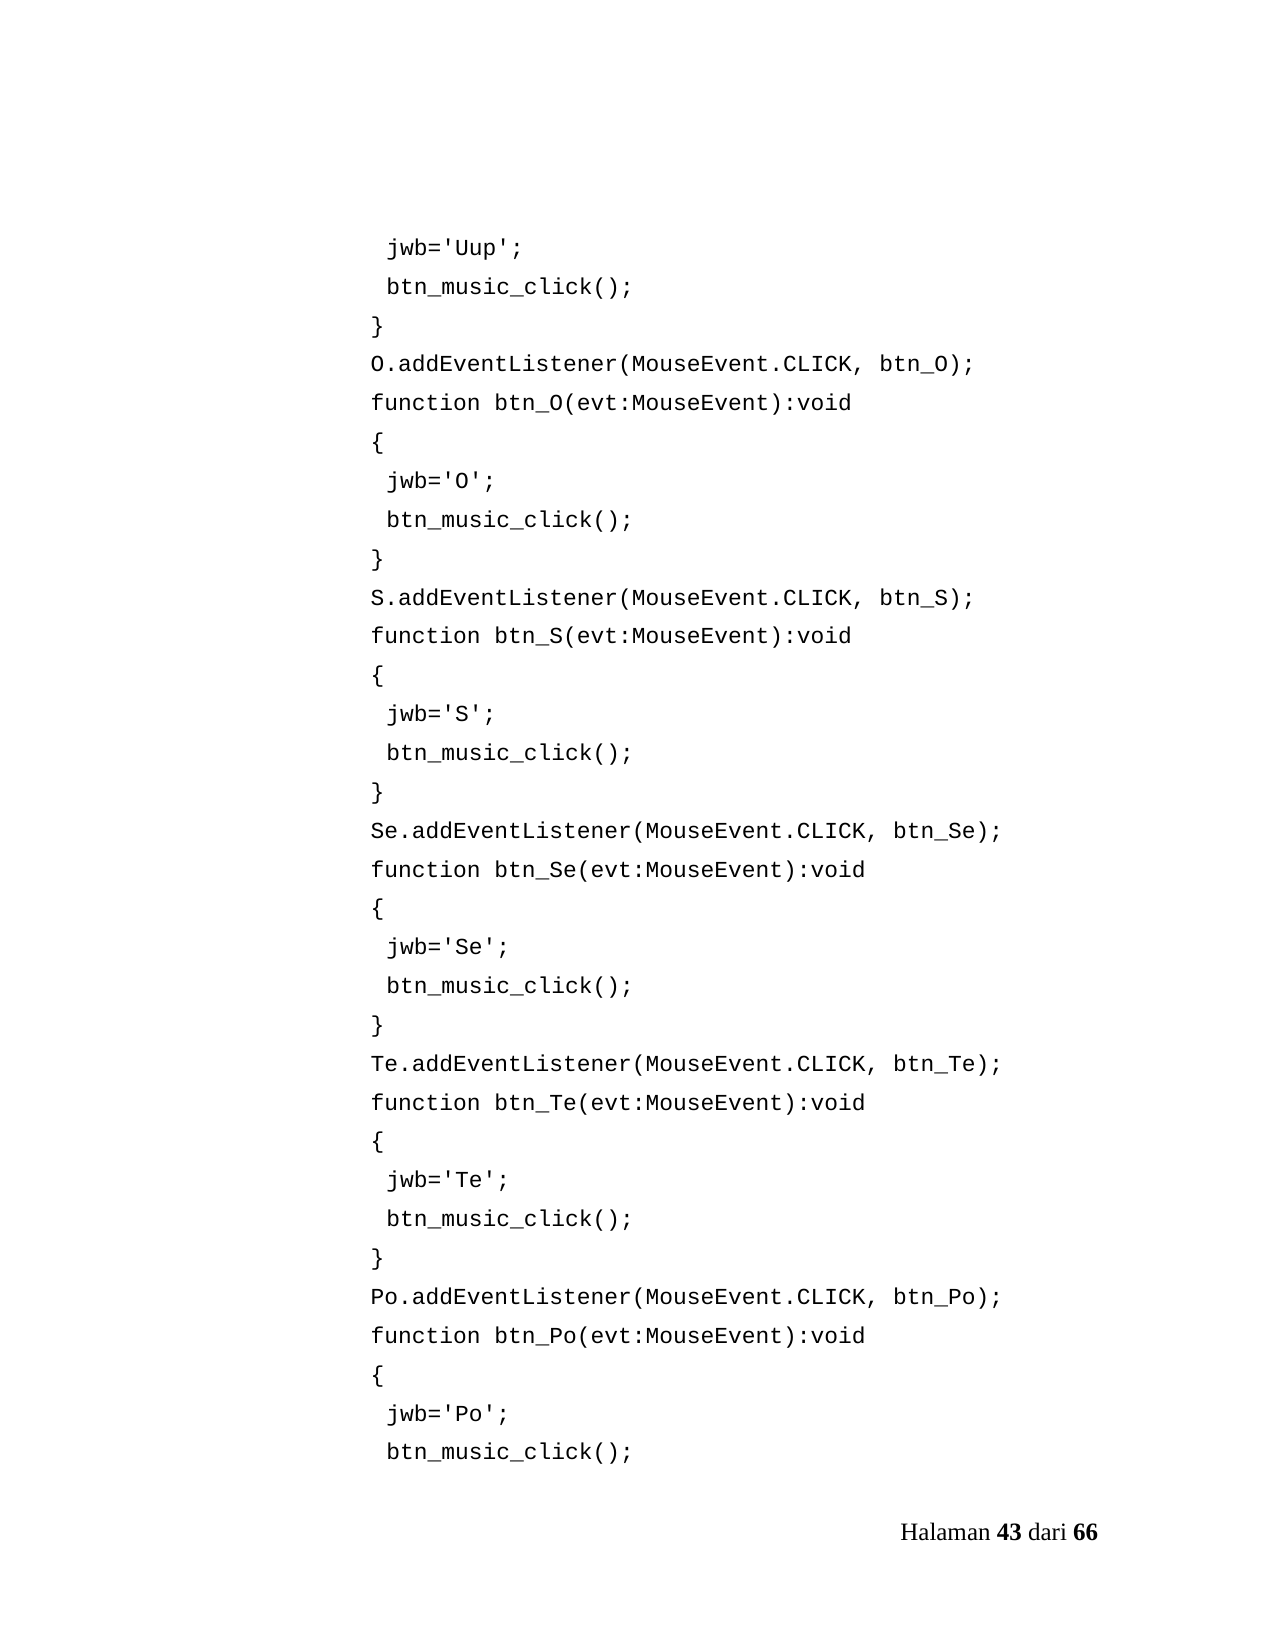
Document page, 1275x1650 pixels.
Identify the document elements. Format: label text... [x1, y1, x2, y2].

list { [311, 1130, 1098, 1156]
list btn_music_click(); [311, 741, 1098, 767]
list btn_music_click(); [311, 1441, 1098, 1467]
list jwb='Se'; [311, 936, 1098, 962]
list btn_music_click(); [311, 1208, 1098, 1233]
list Po.addEventListener(MouseEvent.CLICK, btn_Po); [311, 1285, 1098, 1311]
list jwb='O'; [311, 469, 1098, 495]
list } [311, 1013, 1098, 1039]
list } [311, 314, 1098, 340]
list jwb='Po'; [311, 1402, 1098, 1428]
list btn_music_click(); [311, 974, 1098, 1000]
list S.addEventListener(MouseEvent.CLICK, btn_S); [311, 586, 1098, 612]
list jwb='Uup'; [311, 236, 1098, 262]
list function btn_Po(evt:MouseEvent):void [311, 1324, 1098, 1350]
list function btn_S(evt:MouseEvent):void [311, 625, 1098, 651]
list } [311, 1246, 1098, 1272]
list Te.addEventListener(MouseEvent.CLICK, btn_Te); [311, 1052, 1098, 1078]
list { [311, 897, 1098, 923]
list btn_music_click(); [311, 275, 1098, 301]
list } [311, 780, 1098, 806]
list function btn_Te(evt:MouseEvent):void [311, 1091, 1098, 1117]
list function btn_Se(evt:MouseEvent):void [311, 858, 1098, 884]
list Se.addEventListener(MouseEvent.CLICK, btn_Se); [311, 819, 1098, 845]
list { [311, 431, 1098, 456]
list O.addEventListener(MouseEvent.CLICK, btn_O); [311, 353, 1098, 379]
list jwb='S'; [311, 702, 1098, 728]
list } [311, 547, 1098, 573]
list { [311, 1363, 1098, 1389]
list btn_music_click(); [311, 508, 1098, 534]
list { [311, 664, 1098, 689]
list jwb='Te'; [311, 1169, 1098, 1195]
list function btn_O(evt:MouseEvent):void [311, 392, 1098, 418]
